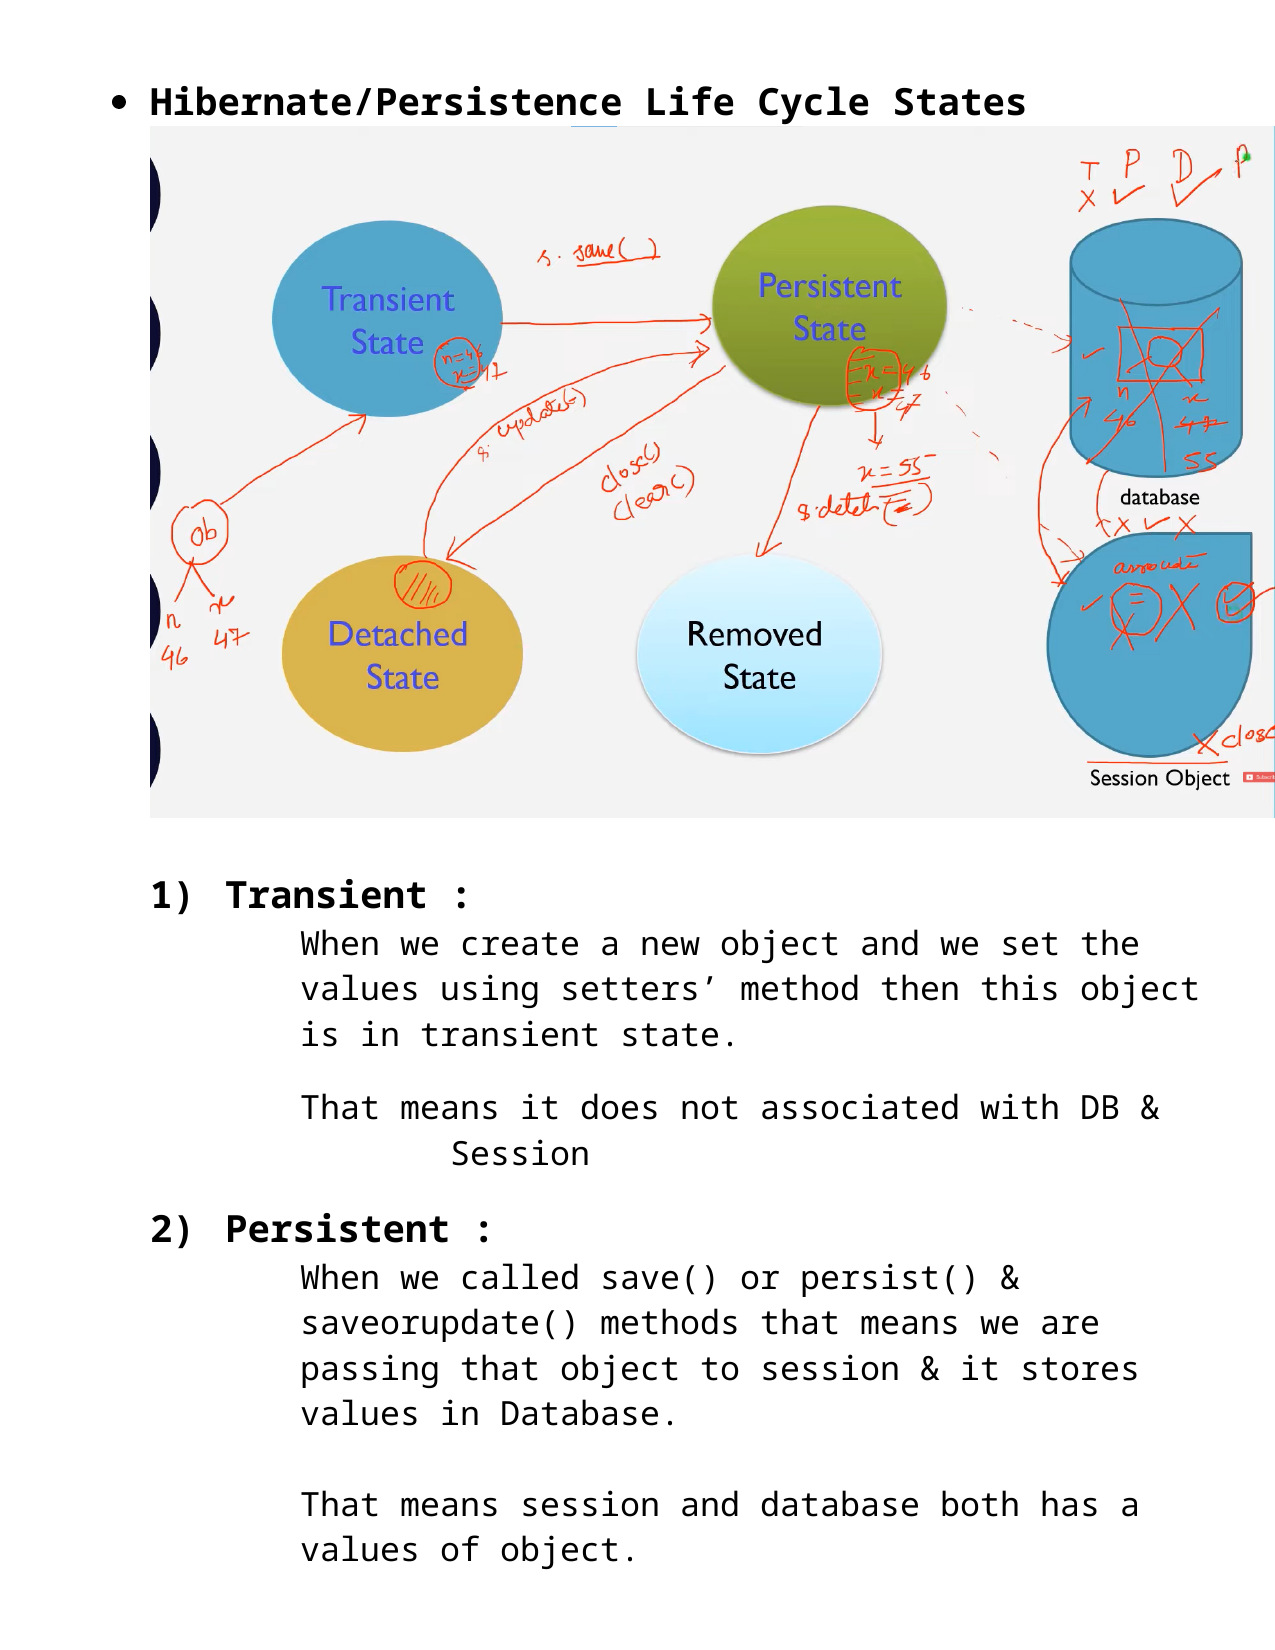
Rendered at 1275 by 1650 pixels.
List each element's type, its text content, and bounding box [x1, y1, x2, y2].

text When we called save() or persist() & saveorupdate() methods that means we are passing that object to session & it stores values in Database. [300, 1254, 1200, 1435]
text That means it does not associated with DB & Session [75, 1084, 1200, 1175]
list Hibernate/Persistence Life Cycle States [112, 75, 1200, 126]
list Persistent : [150, 1203, 1200, 1254]
text When we create a new object and we set the values using setters’ method then this object is in transient state. [300, 919, 1200, 1056]
picture [150, 126, 1275, 818]
text That means session and database both has a values of object. [300, 1481, 1200, 1572]
list Transient : [150, 868, 1200, 919]
